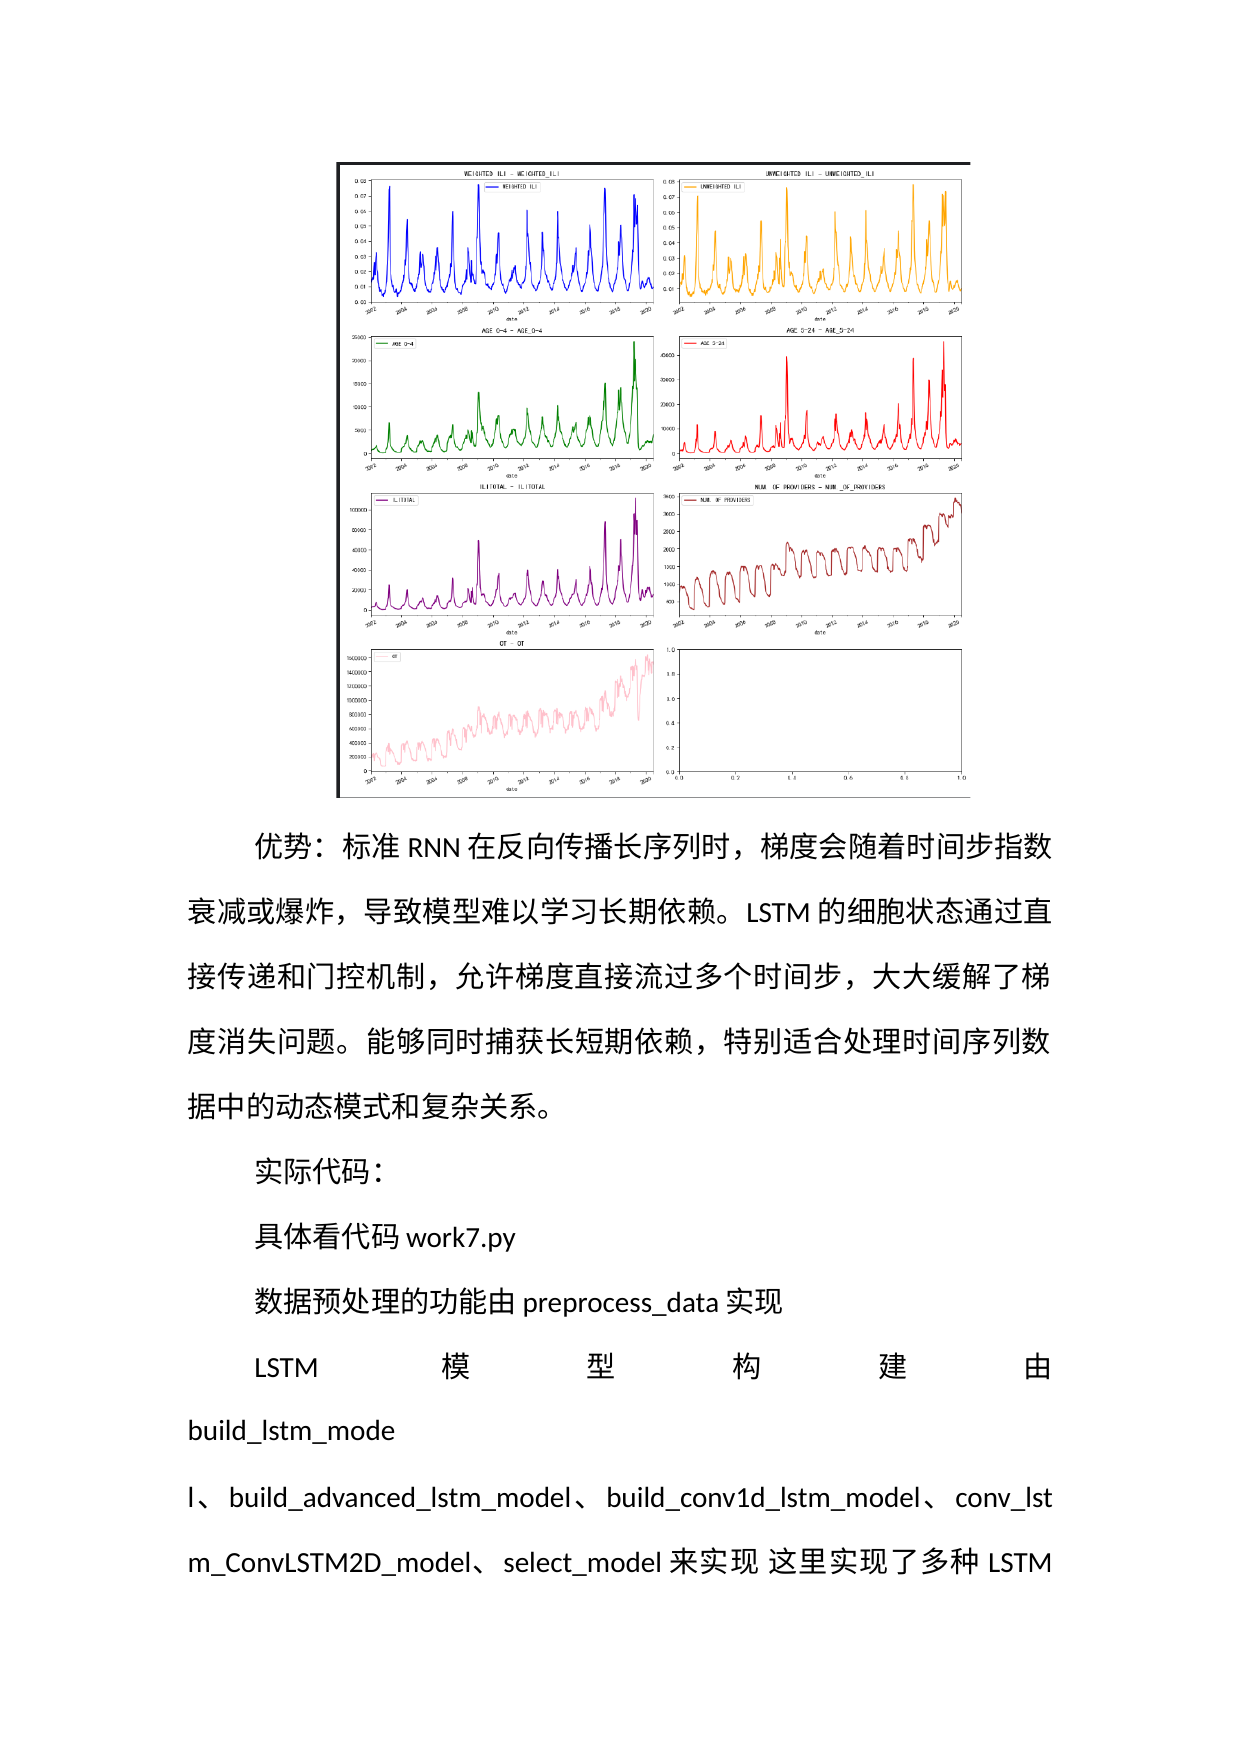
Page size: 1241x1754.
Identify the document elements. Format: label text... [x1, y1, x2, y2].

text 数据预处理的功能由preprocess_data实现 [187, 1267, 1053, 1332]
picture [336, 162, 971, 798]
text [187, 1332, 1053, 1592]
text 优势：标准 RNN 在反向传播长序列时，梯度会随着时间步指数衰减或爆炸，导致模型难以学习长期依赖。LSTM 的细胞状态通过直接传递和门控机制，允许梯度直接流过多个时间步，大大缓解了梯度消失问题。能够同时捕获长短期依赖，特别适合处理时间序列数据中的动态模式和复杂关系。 [187, 812, 1053, 1137]
text 实际代码： [187, 1137, 1053, 1202]
text 具体看代码work7.py [187, 1202, 1053, 1267]
